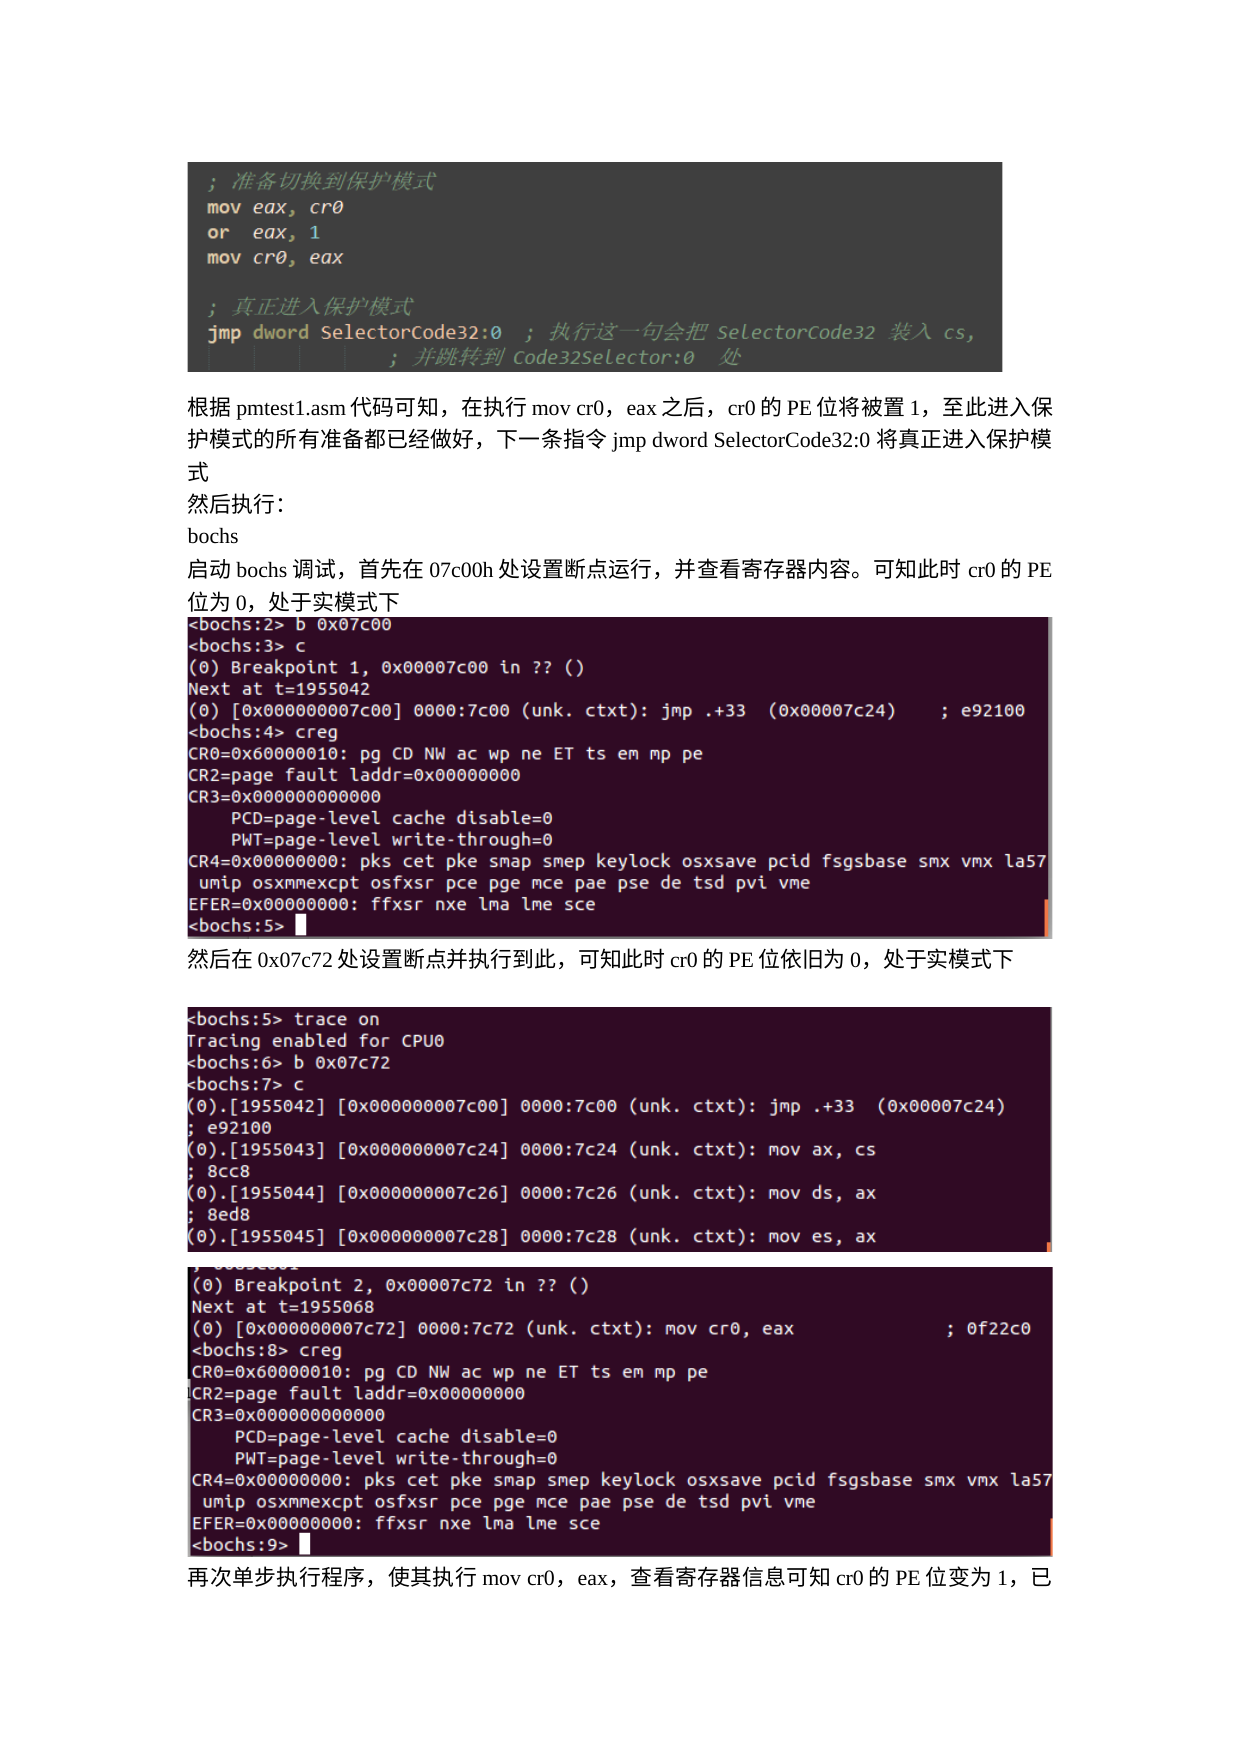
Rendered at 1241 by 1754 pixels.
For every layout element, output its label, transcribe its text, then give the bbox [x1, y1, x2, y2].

text 启动bochs调试，首先在07c00h处设置断点运行，并查看寄存器内容。可知此时cr0的PE位为0，处于实模式下 [187, 552, 1053, 617]
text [187, 1559, 1053, 1592]
text 然后在0x07c72处设置断点并执行到此，可知此时cr0的PE位依旧为0，处于实模式下 [187, 942, 1053, 974]
picture [187, 162, 1003, 372]
picture [187, 1007, 1053, 1252]
text 根据pmtest1.asm代码可知，在执行mov cr0，eax之后，cr0的PE位将被置1，至此进入保护模式的所有准备都已经做好，下一条指令 jmp dword SelectorCode32:0 将真正进入保护模式 [187, 389, 1053, 487]
picture [187, 617, 1053, 939]
text 然后执行： [187, 487, 1053, 519]
picture [187, 1267, 1053, 1557]
text bochs [187, 519, 1053, 552]
